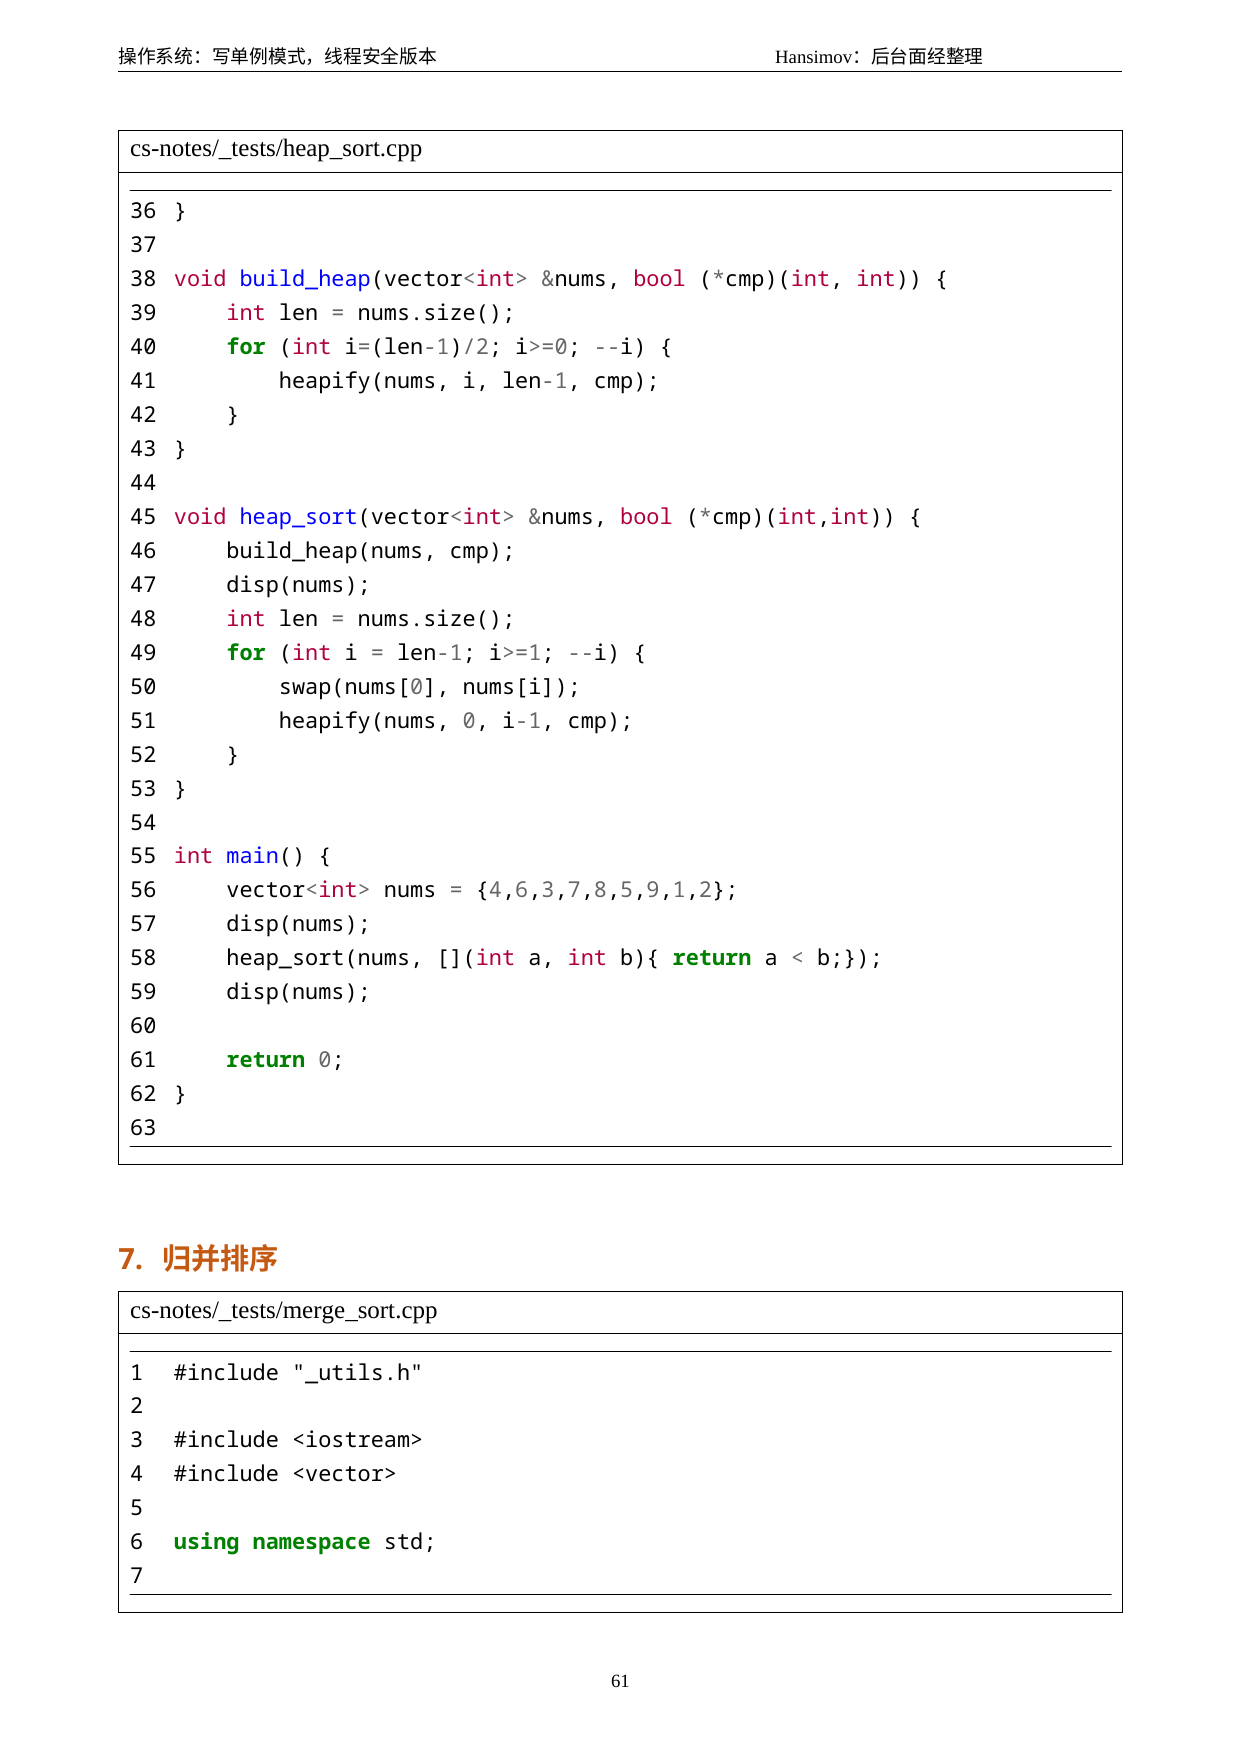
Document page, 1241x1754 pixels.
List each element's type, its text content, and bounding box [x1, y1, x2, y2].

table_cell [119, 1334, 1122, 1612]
subtitle 归并排序 [118, 1223, 1122, 1291]
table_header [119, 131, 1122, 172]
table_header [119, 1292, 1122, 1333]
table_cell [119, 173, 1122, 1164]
